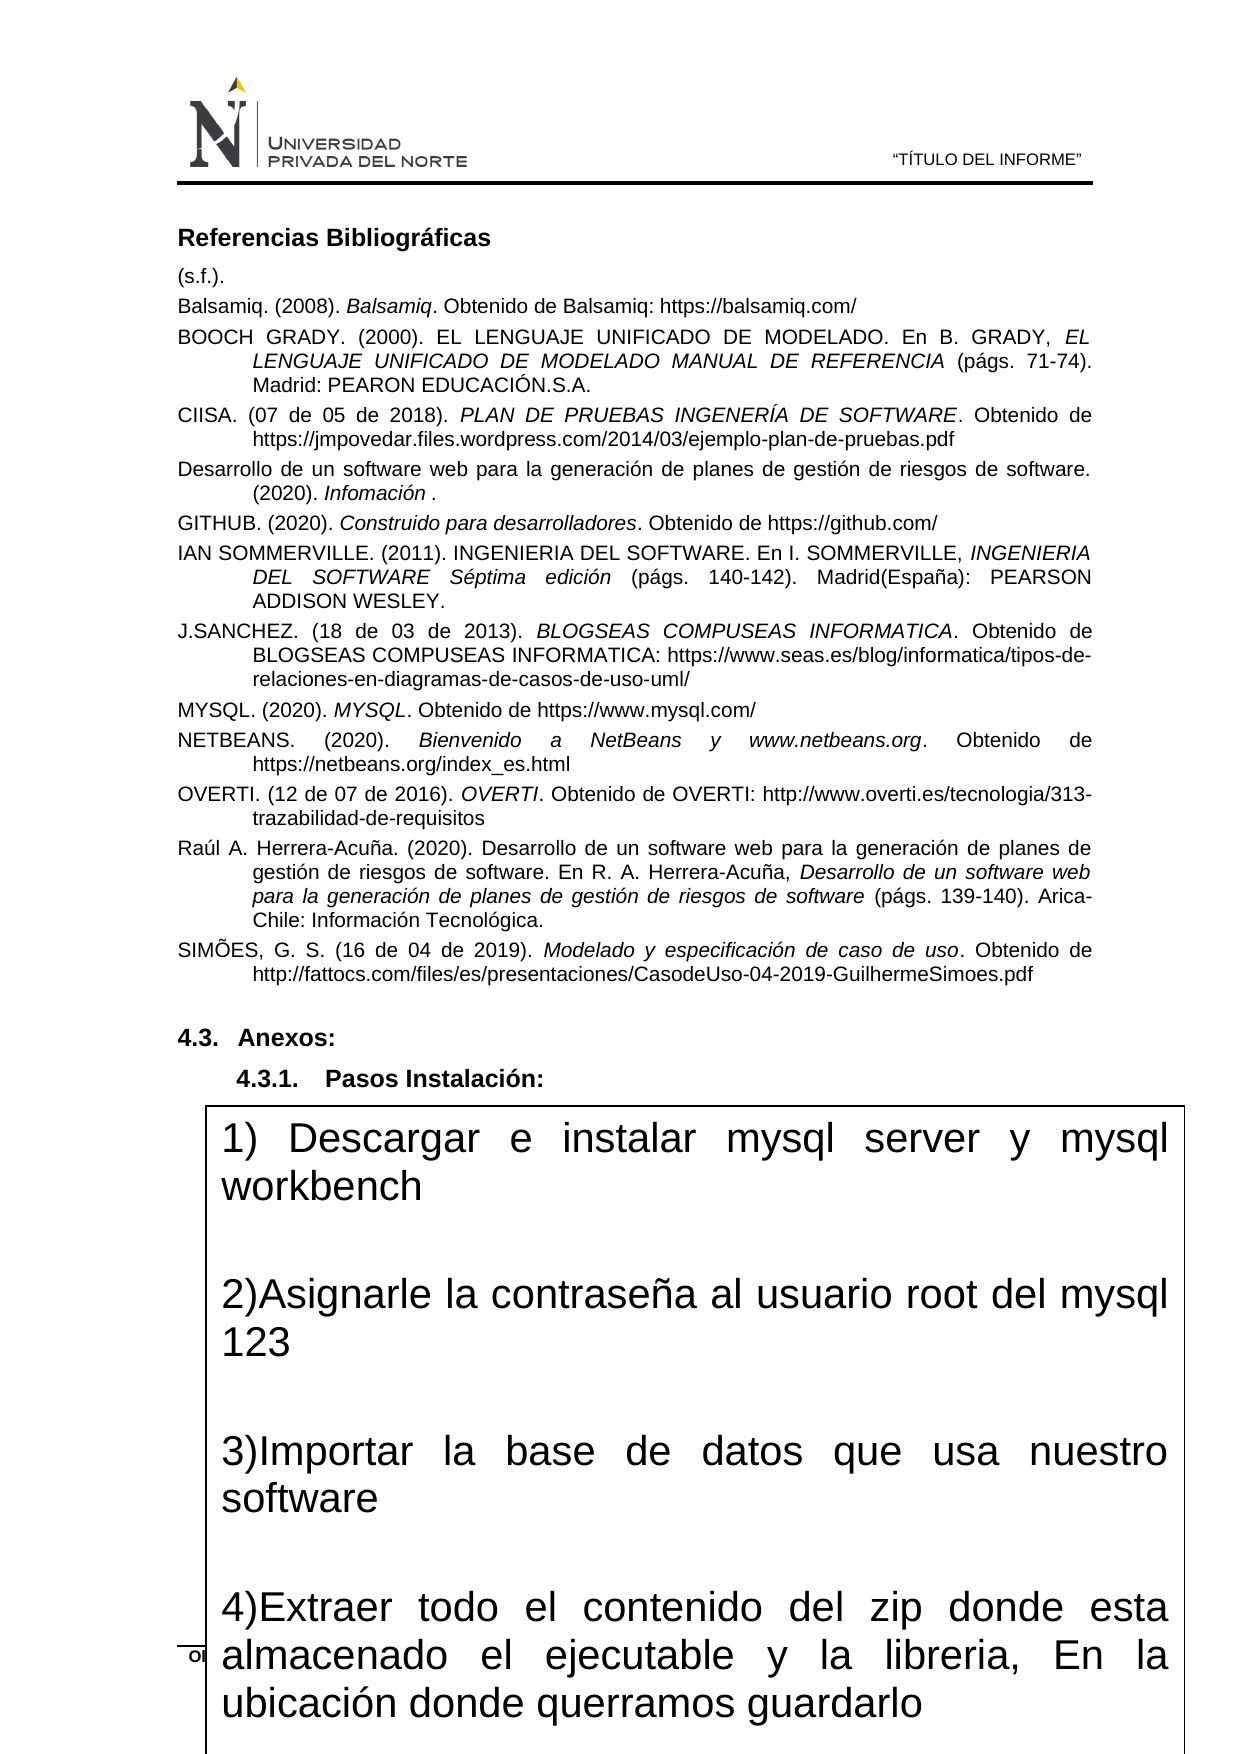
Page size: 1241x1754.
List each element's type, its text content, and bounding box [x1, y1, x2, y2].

subtitle Anexos: [177, 1022, 1092, 1051]
subtitle Pasos Instalación: [236, 1064, 1092, 1092]
picture [188, 73, 469, 169]
